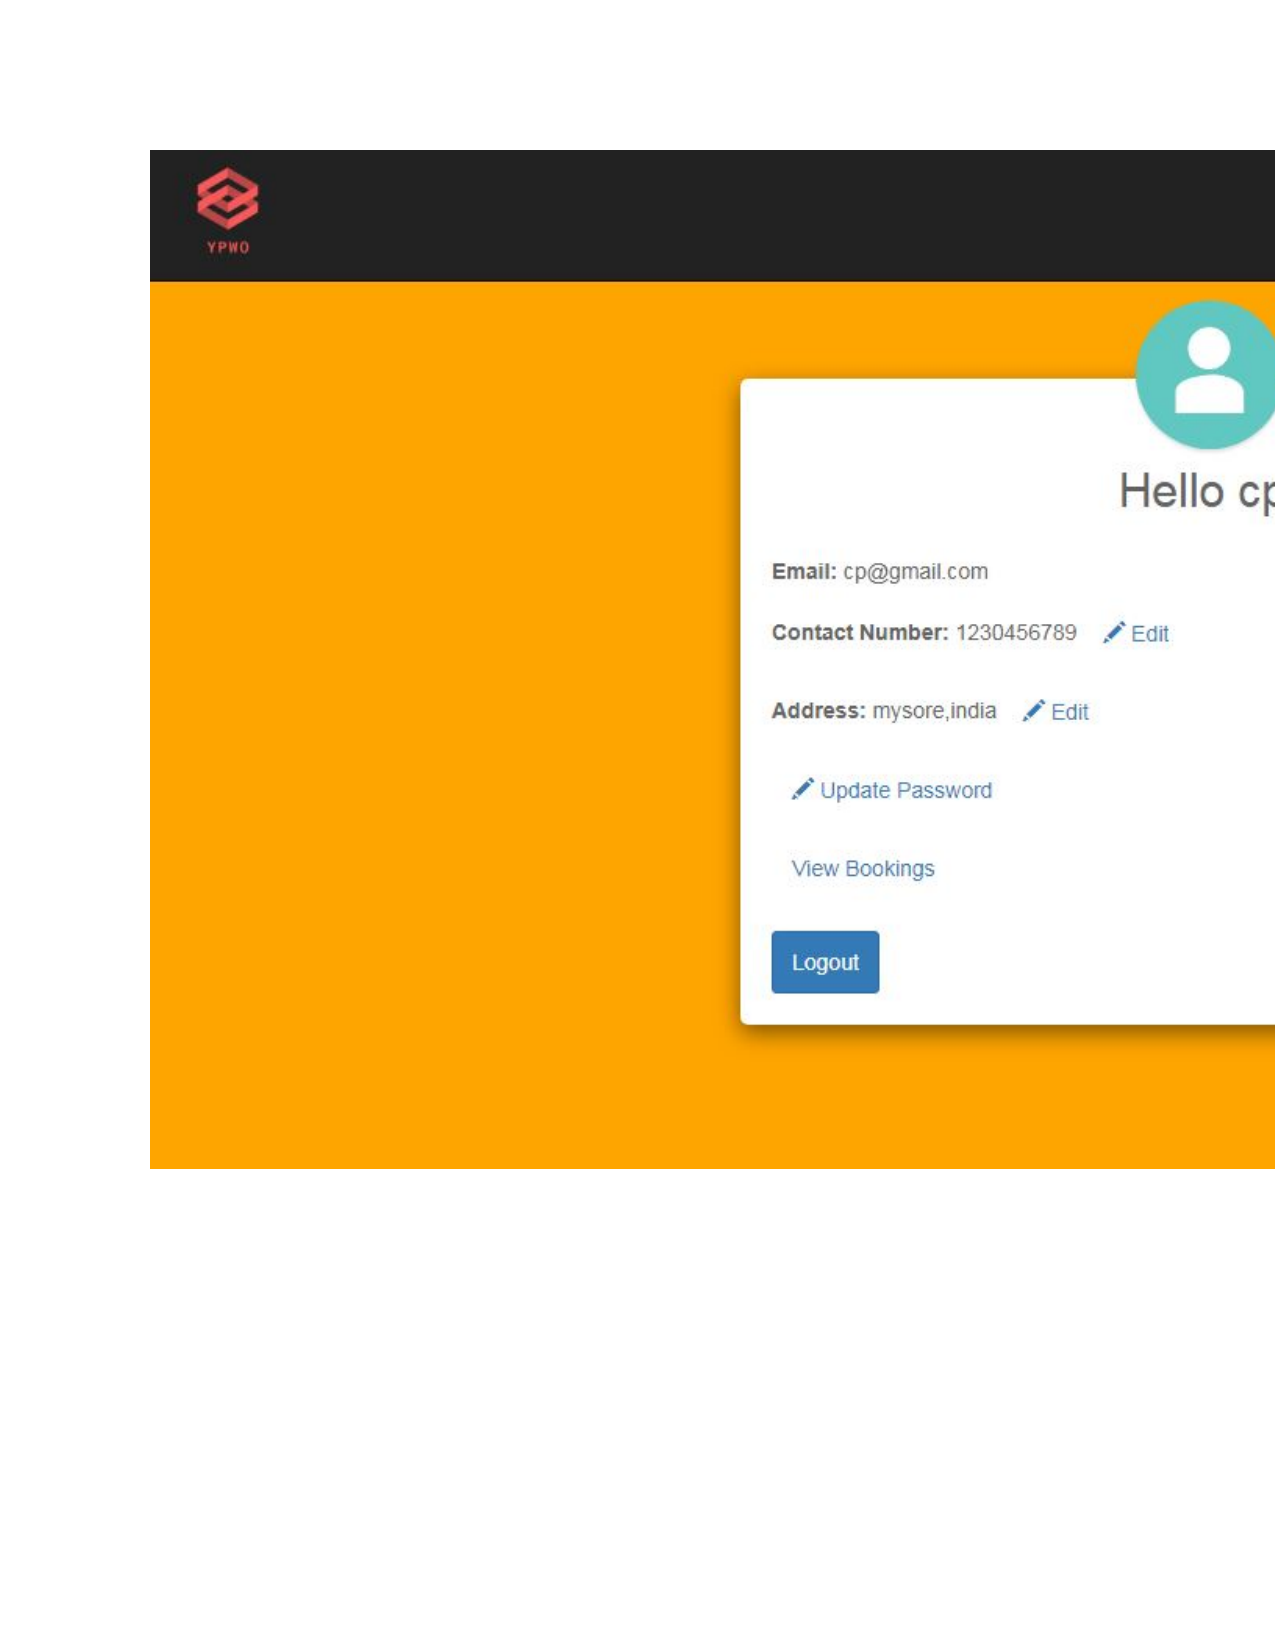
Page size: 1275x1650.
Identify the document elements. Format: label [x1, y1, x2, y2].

picture [150, 150, 1275, 1169]
